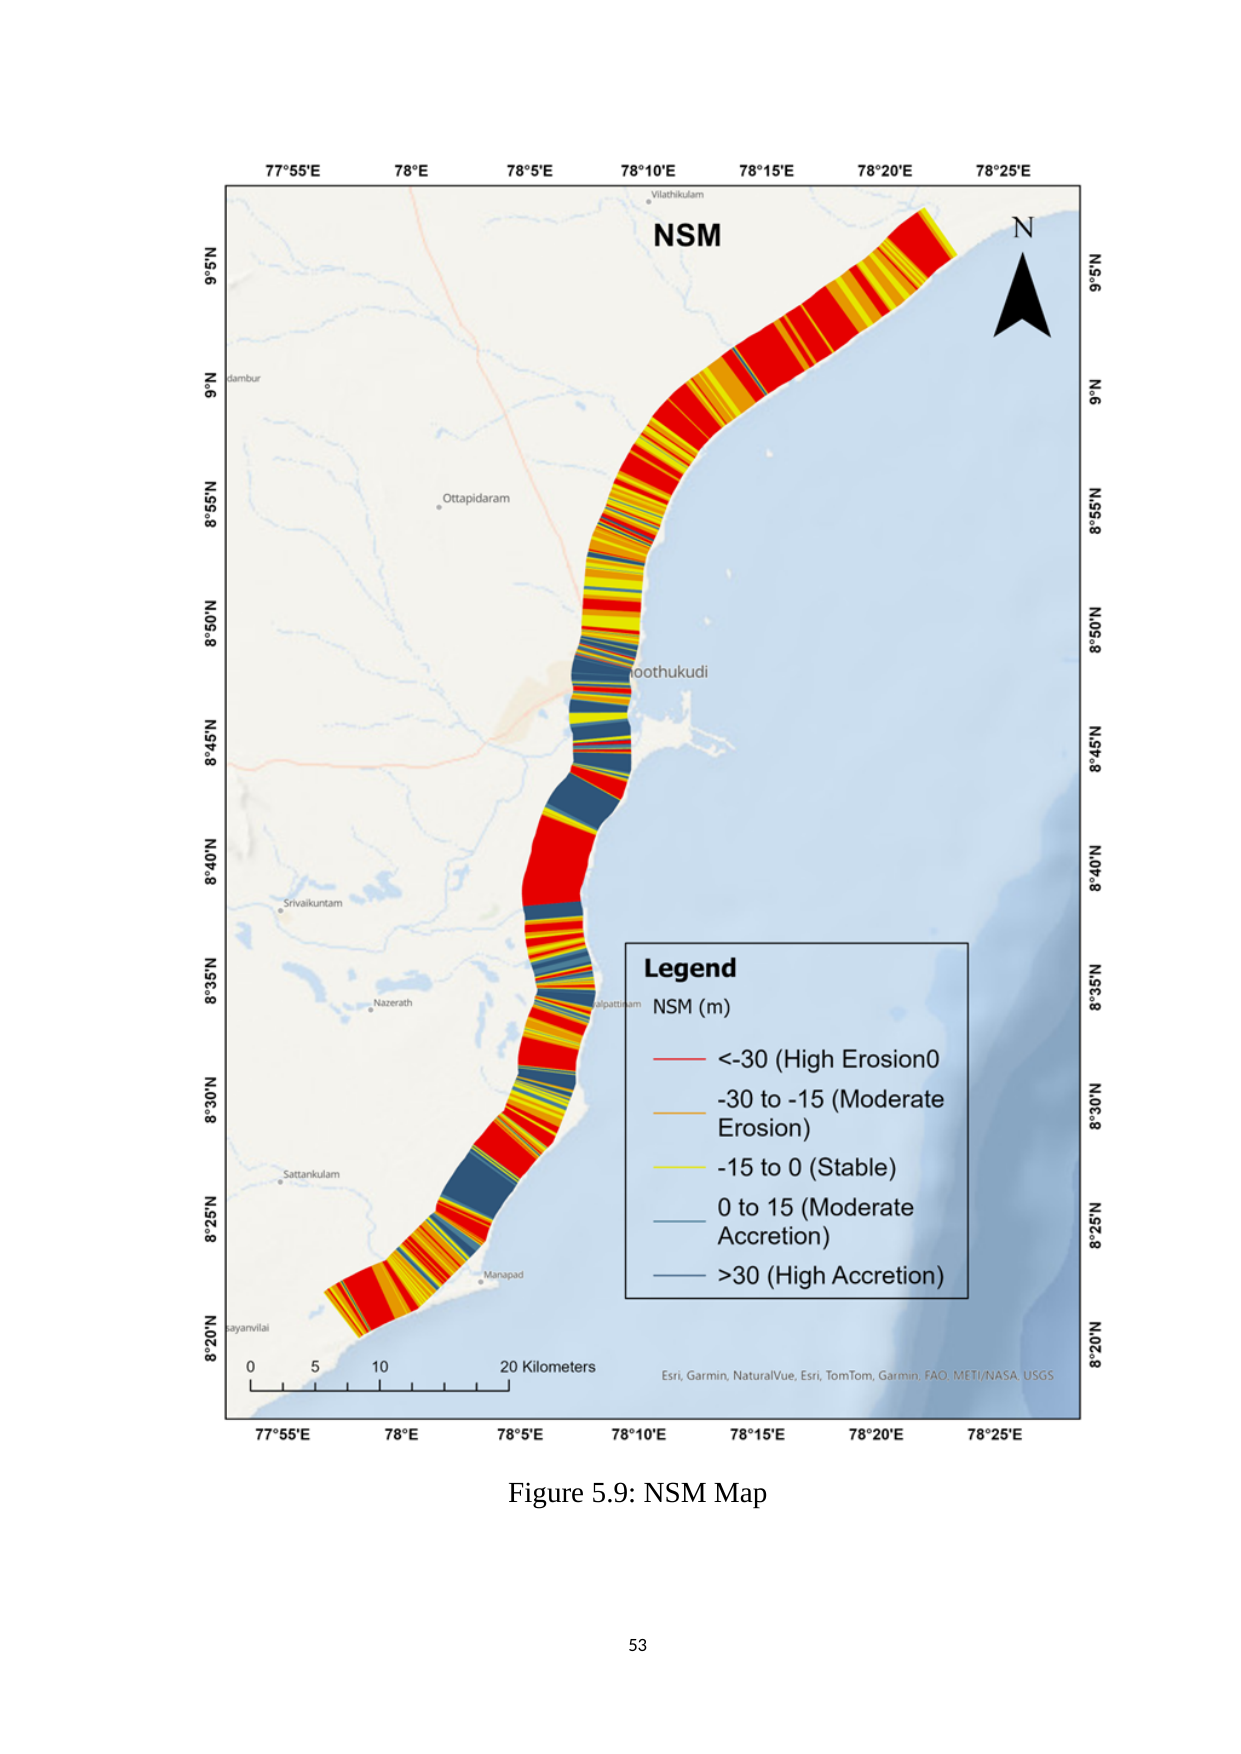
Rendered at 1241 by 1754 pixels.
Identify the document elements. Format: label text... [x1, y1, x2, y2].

picture [187, 150, 1114, 1460]
